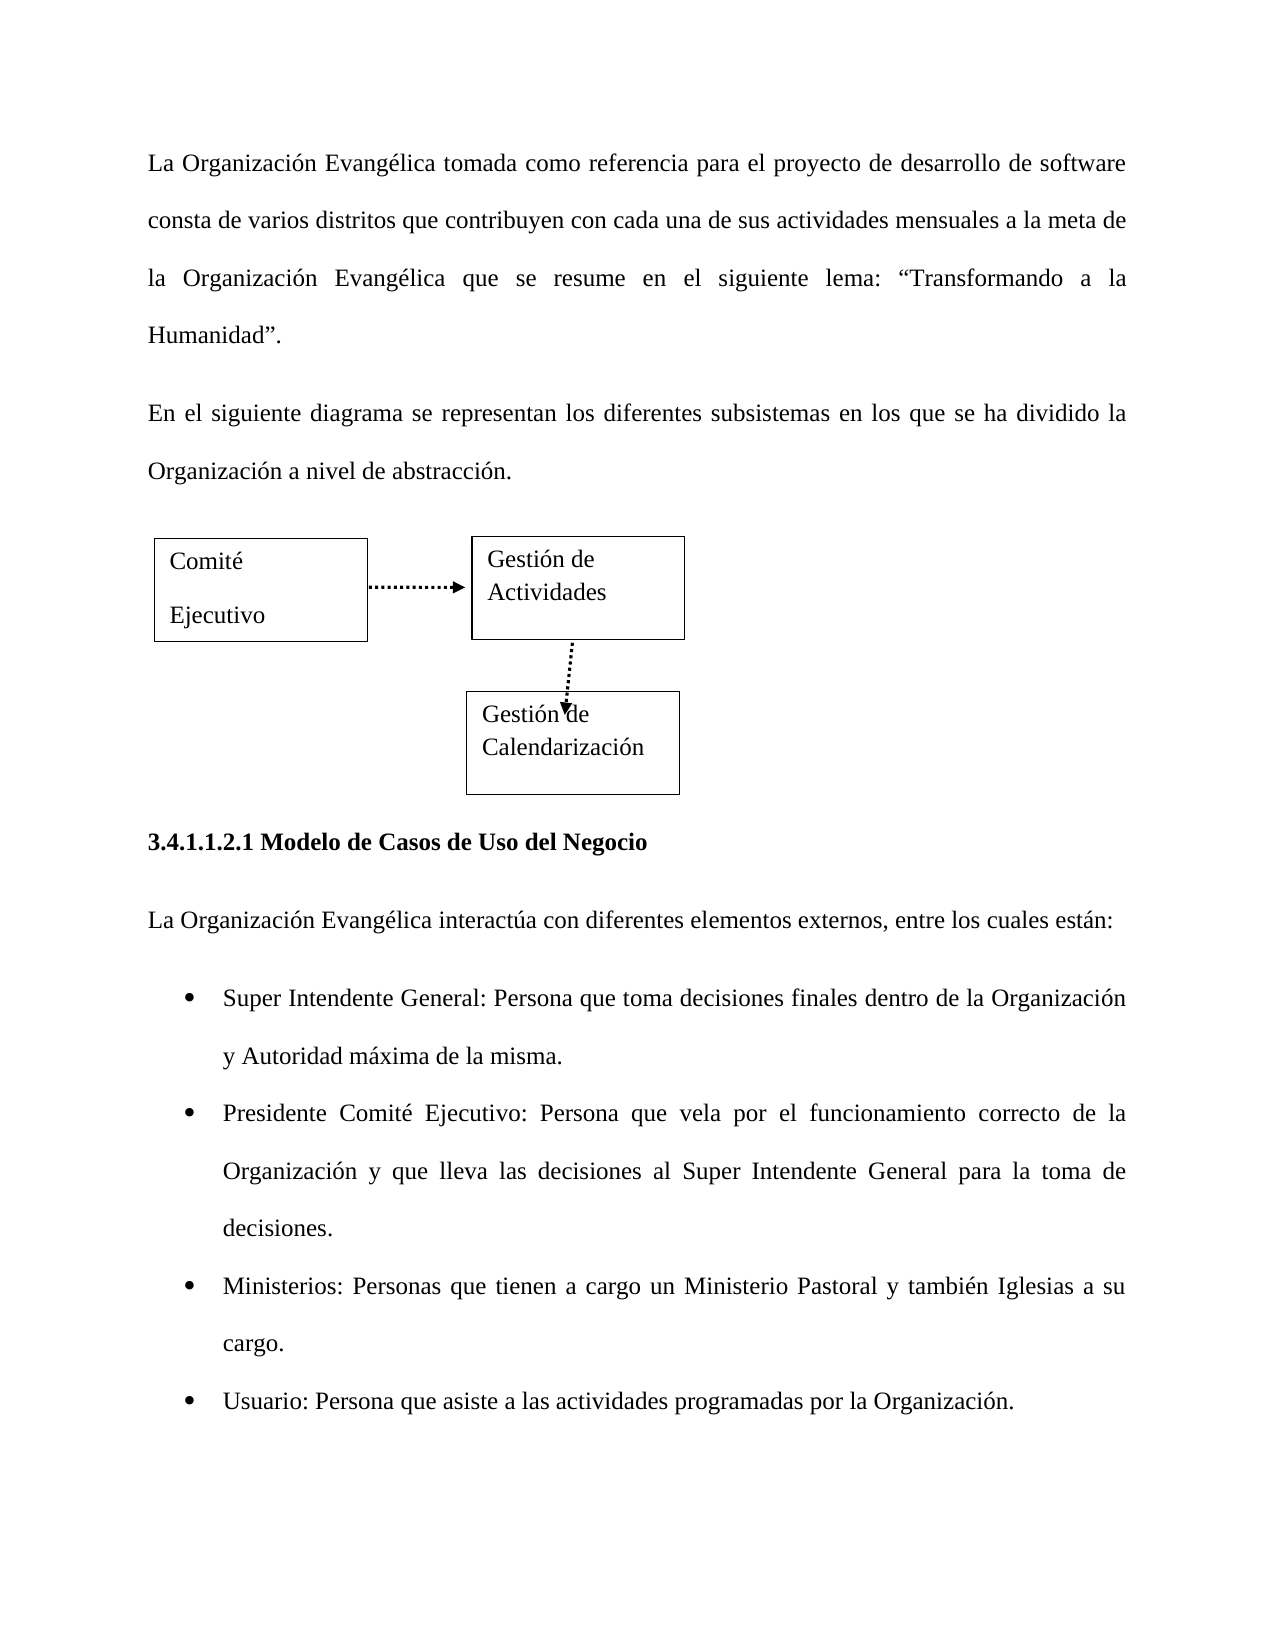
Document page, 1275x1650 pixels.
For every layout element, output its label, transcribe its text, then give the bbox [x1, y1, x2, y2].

text En el siguiente diagrama se representan los diferentes subsistemas en los que se ha dividido la Organización a nivel de abstracción. [148, 398, 1127, 485]
list Presidente Comité Ejecutivo: Persona que vela por el funcionamiento correcto de la Organización y que lleva las decisiones al Super Intendente General para la toma de decisiones. [185, 1098, 1127, 1242]
list Usuario: Persona que asiste a las actividades programadas por la Organización. [185, 1386, 1127, 1415]
text La Organización Evangélica interactúa con diferentes elementos externos, entre los cuales están: [148, 905, 1127, 934]
list Ministerios: Personas que tienen a cargo un Ministerio Pastoral y también Iglesias a su cargo. [185, 1271, 1127, 1357]
list Super Intendente General: Persona que toma decisiones finales dentro de la Organización y Autoridad máxima de la misma. [185, 983, 1127, 1070]
text 3.4.1.1.2.1 Modelo de Casos de Uso del Negocio [148, 769, 1127, 856]
text La Organización Evangélica tomada como referencia para el proyecto de desarrollo de software consta de varios distritos que contribuyen con cada una de sus actividades mensuales a la meta de la Organización Evangélica que se resume en el siguiente lema: “Transformando a la Humanidad”. [148, 148, 1127, 349]
